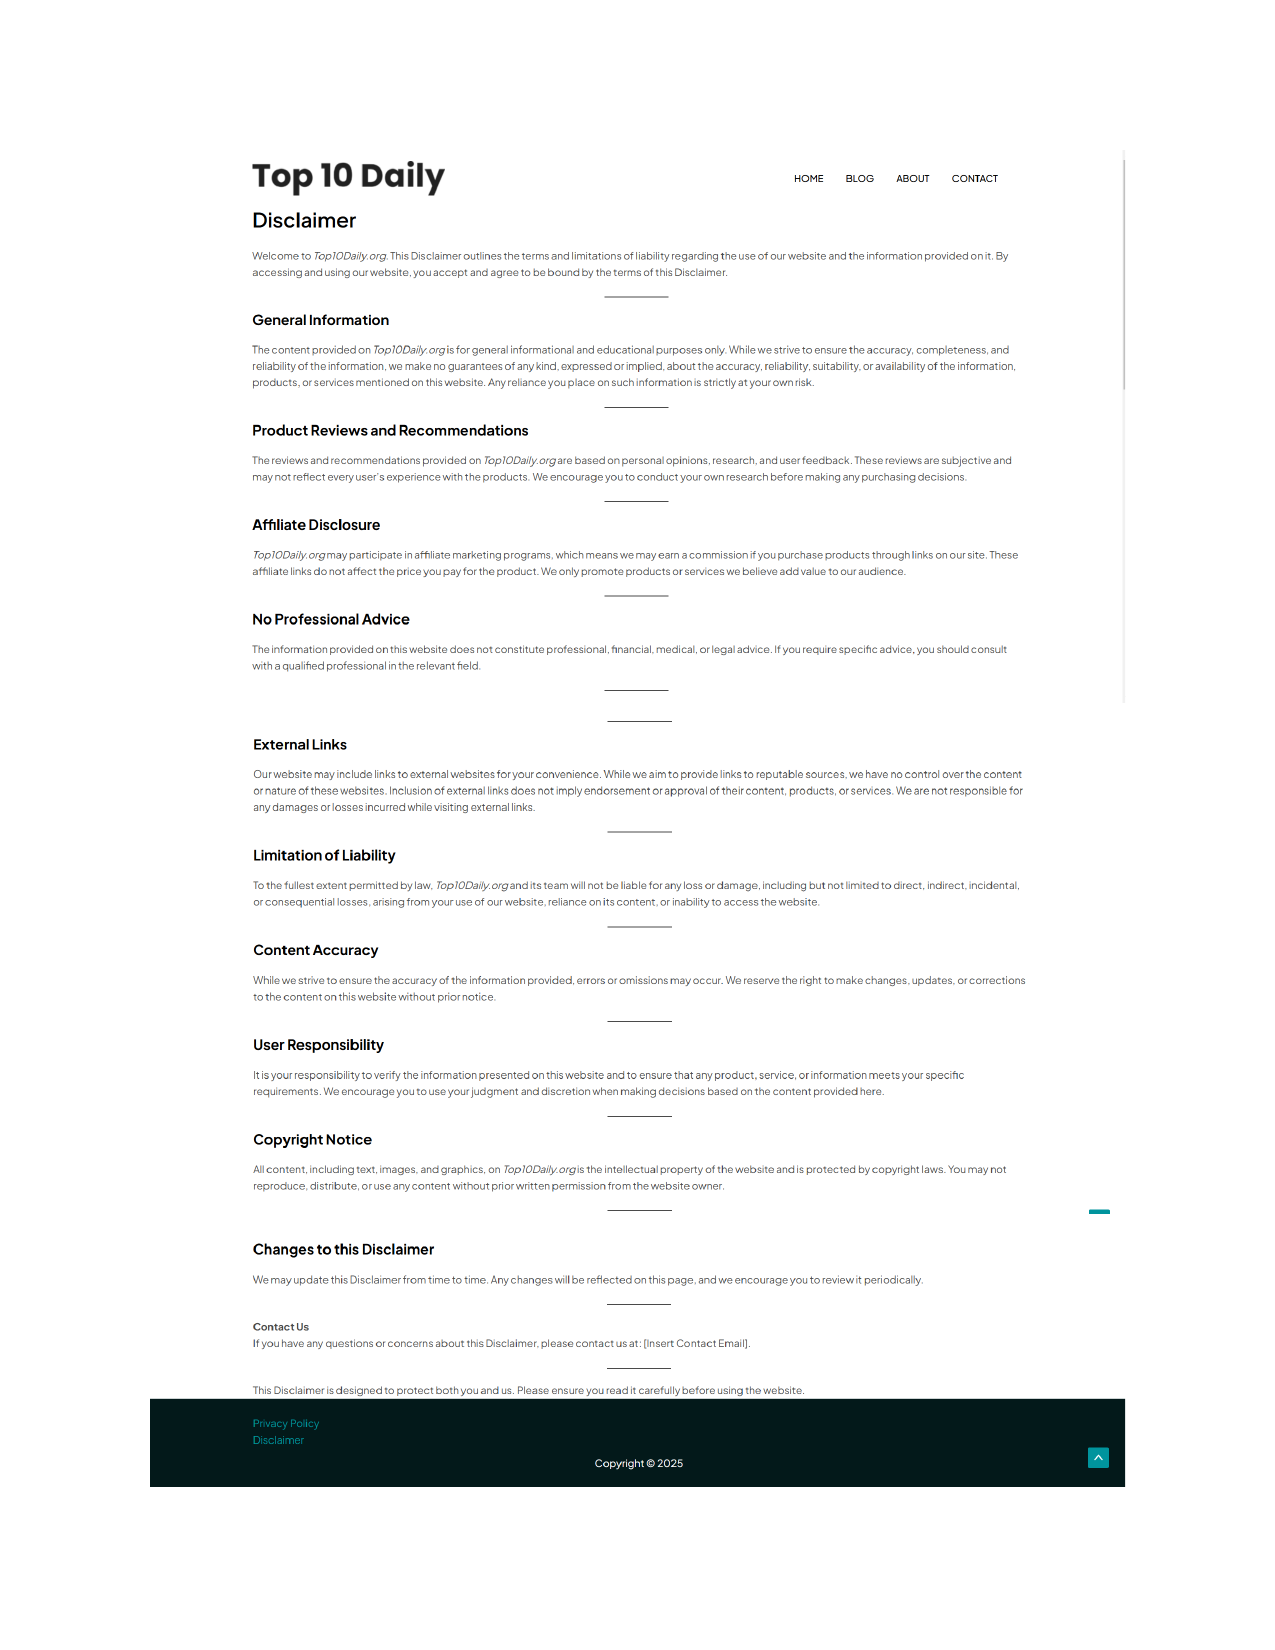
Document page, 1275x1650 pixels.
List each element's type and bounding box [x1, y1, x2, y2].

picture [150, 150, 1125, 703]
picture [150, 1232, 1125, 1487]
picture [150, 721, 1125, 1214]
